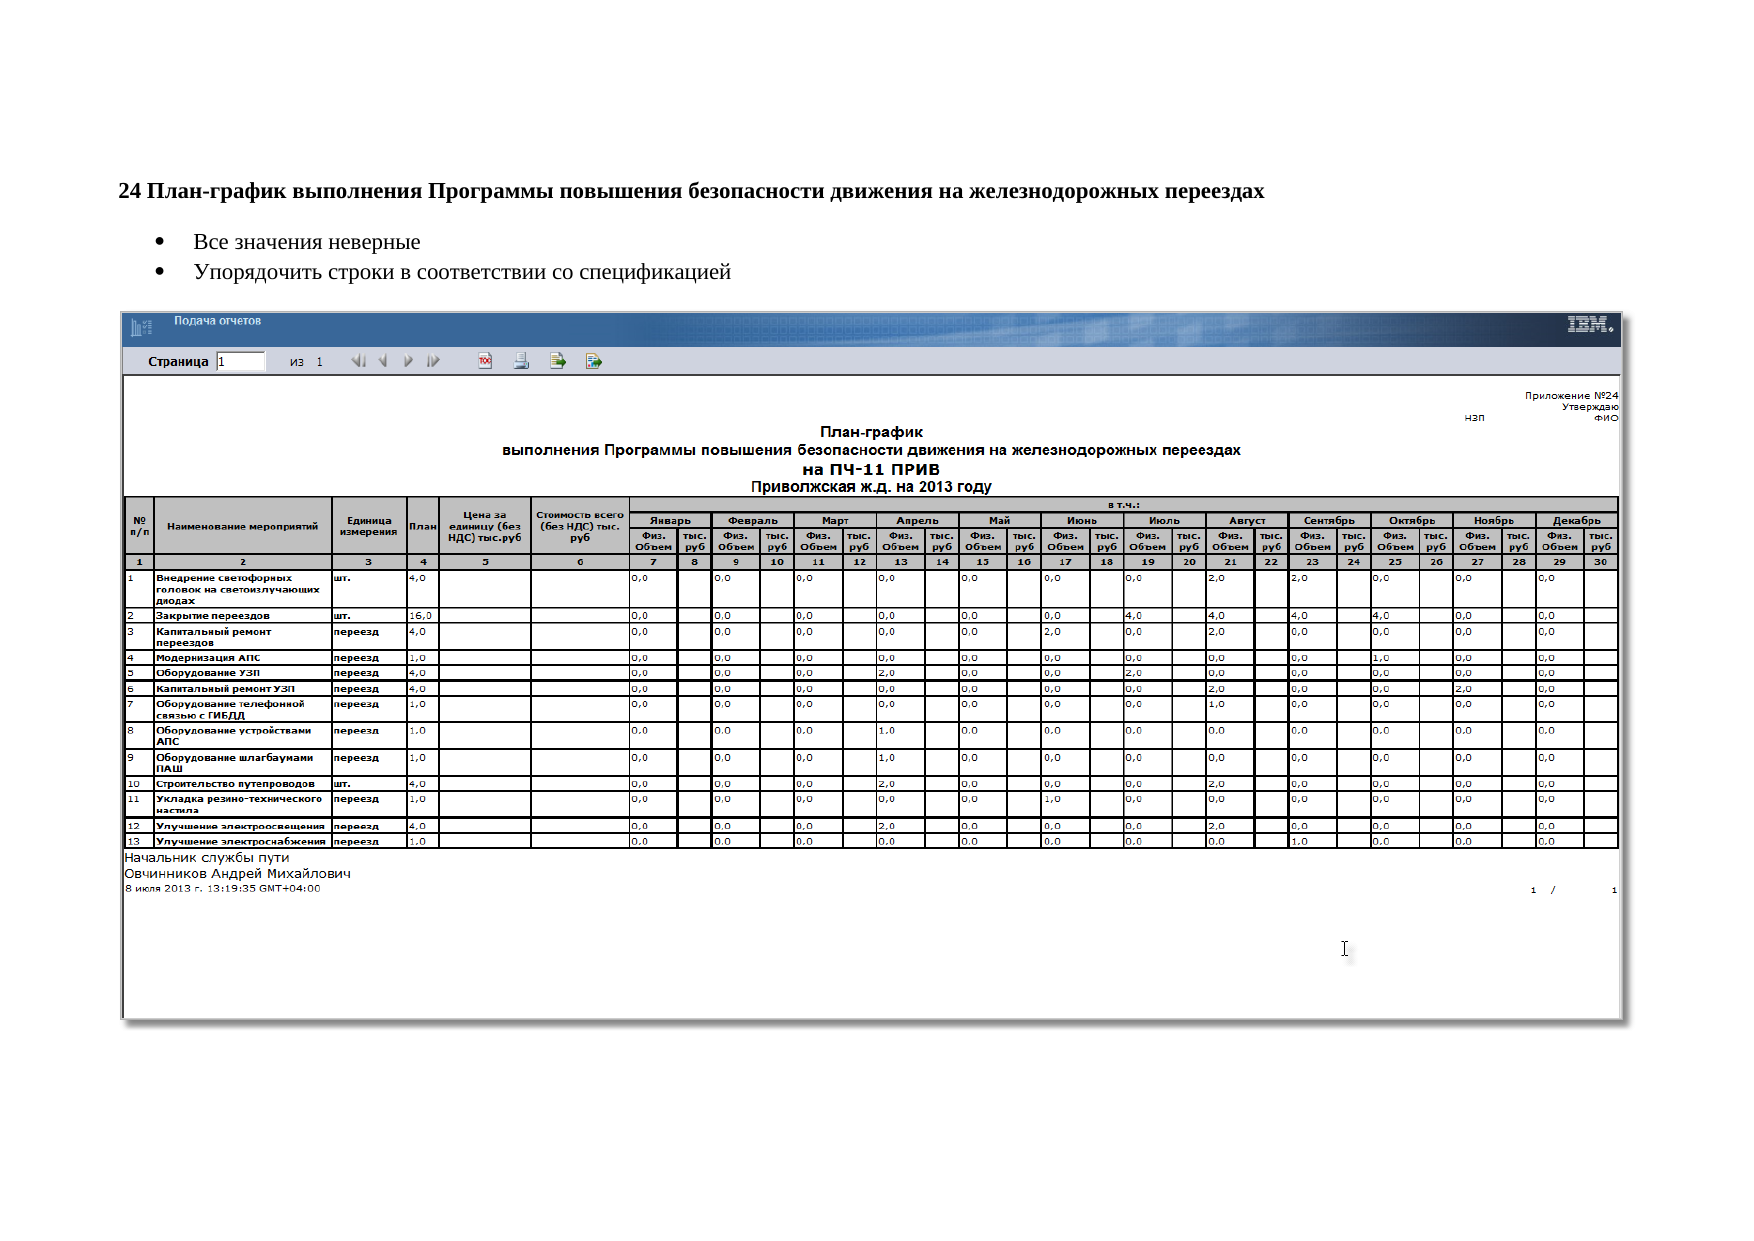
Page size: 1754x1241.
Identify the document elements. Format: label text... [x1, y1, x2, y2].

picture [118, 309, 1636, 1033]
text 24 План-график выполнения Программы повышения безопасности движения на железнодорожных переездах [118, 177, 1636, 203]
list Упорядочить строки в соответствии со спецификацией [156, 258, 1636, 285]
list Все значения неверные [156, 228, 1636, 254]
